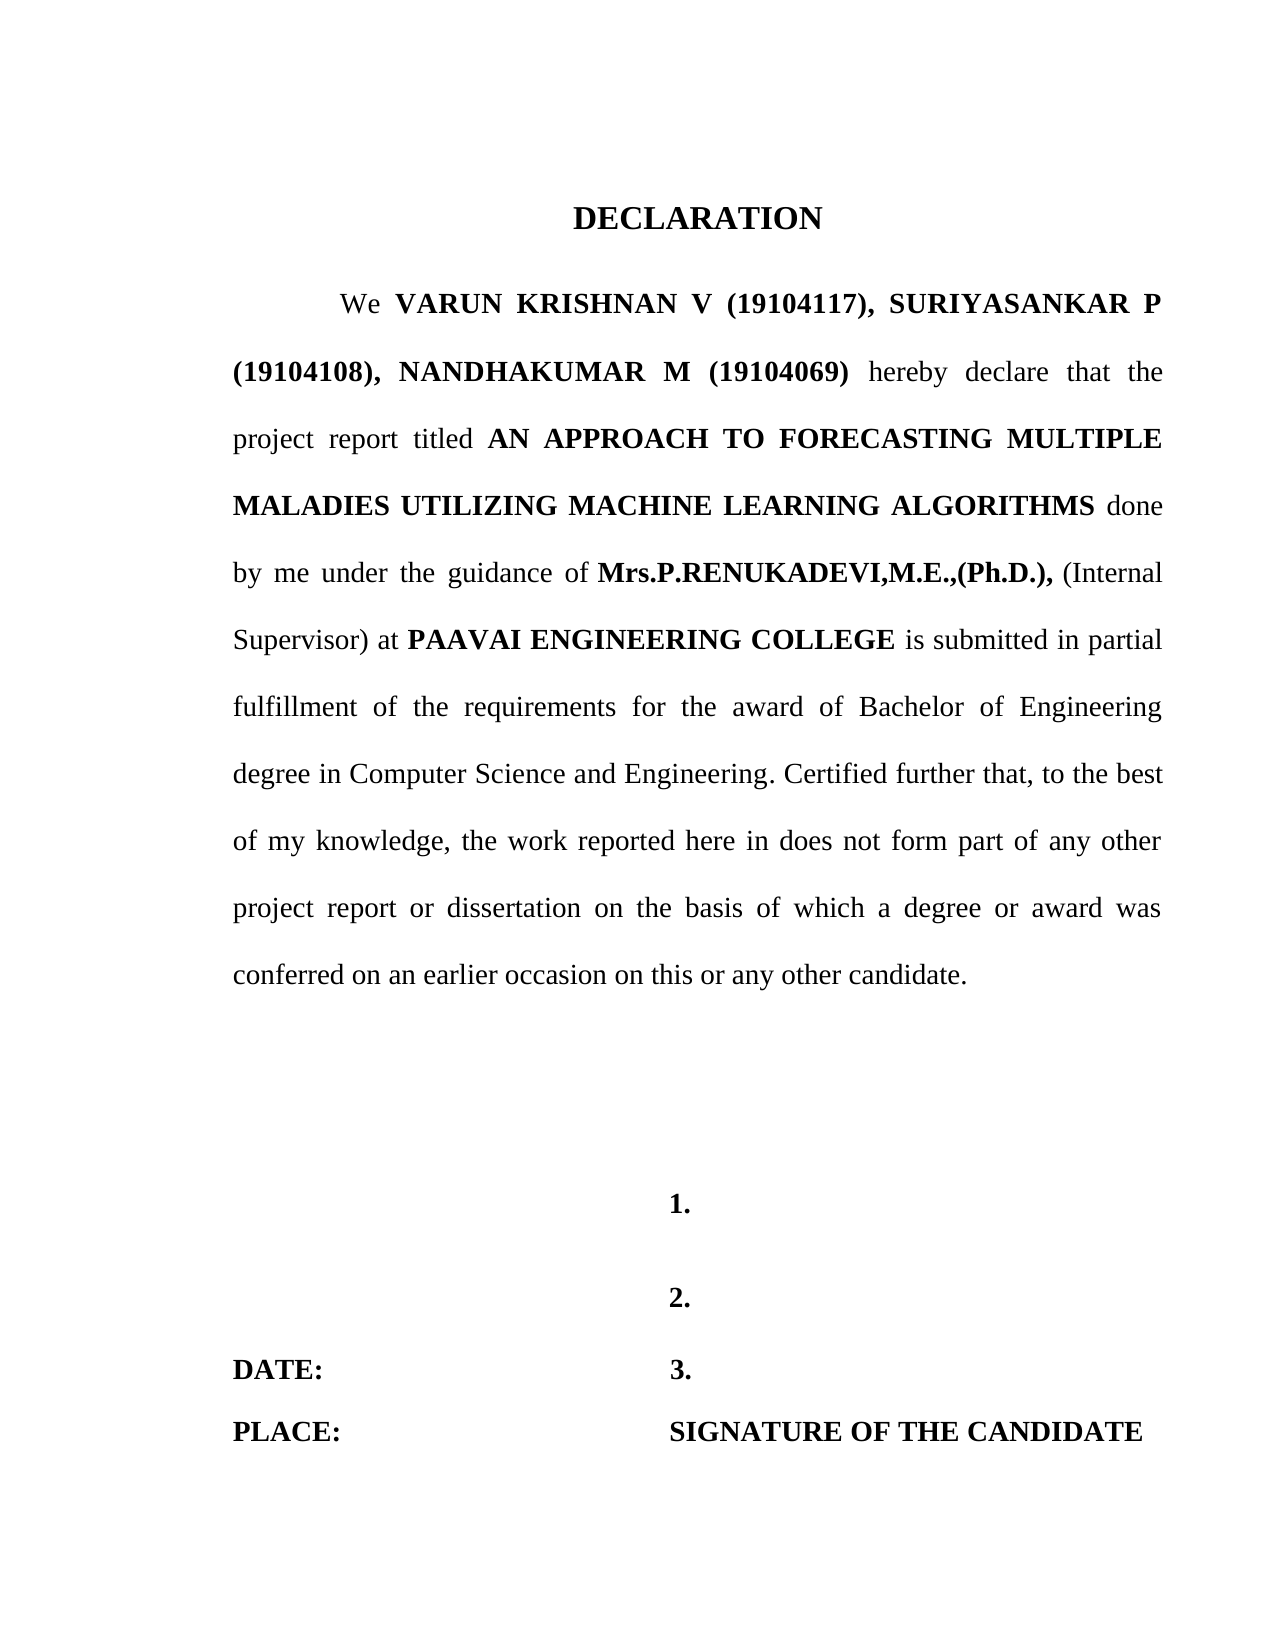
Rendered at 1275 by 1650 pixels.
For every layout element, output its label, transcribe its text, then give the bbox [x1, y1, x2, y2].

text 2. [233, 1280, 1163, 1313]
text We VARUN KRISHNAN V (19104117), SURIYASANKAR P (19104108), NANDHAKUMAR M (19104069) hereby declare that the project report titled AN APPROACH TO FORECASTING MULTIPLE MALADIES UTILIZING MACHINE LEARNING ALGORITHMS done by me under the guidance of Mrs.P.RENUKADEVI,M.E.,(Ph.D.), (Internal Supervisor) at PAAVAI ENGINEERING COLLEGE is submitted in partial fulfillment of the requirements for the award of Bachelor of Engineering degree in Computer Science and Engineering. Certified further that, to the best of my knowledge, the work reported here in does not form part of any other project report or dissertation on the basis of which a degree or award was conferred on an earlier occasion on this or any other candidate. [233, 287, 1163, 991]
subtitle DECLARATION [233, 198, 1163, 237]
text PLACE: SIGNATURE OF THE CANDIDATE [233, 1414, 1163, 1448]
text 1. [233, 1187, 1163, 1220]
text DATE: 3. [233, 1352, 1163, 1385]
